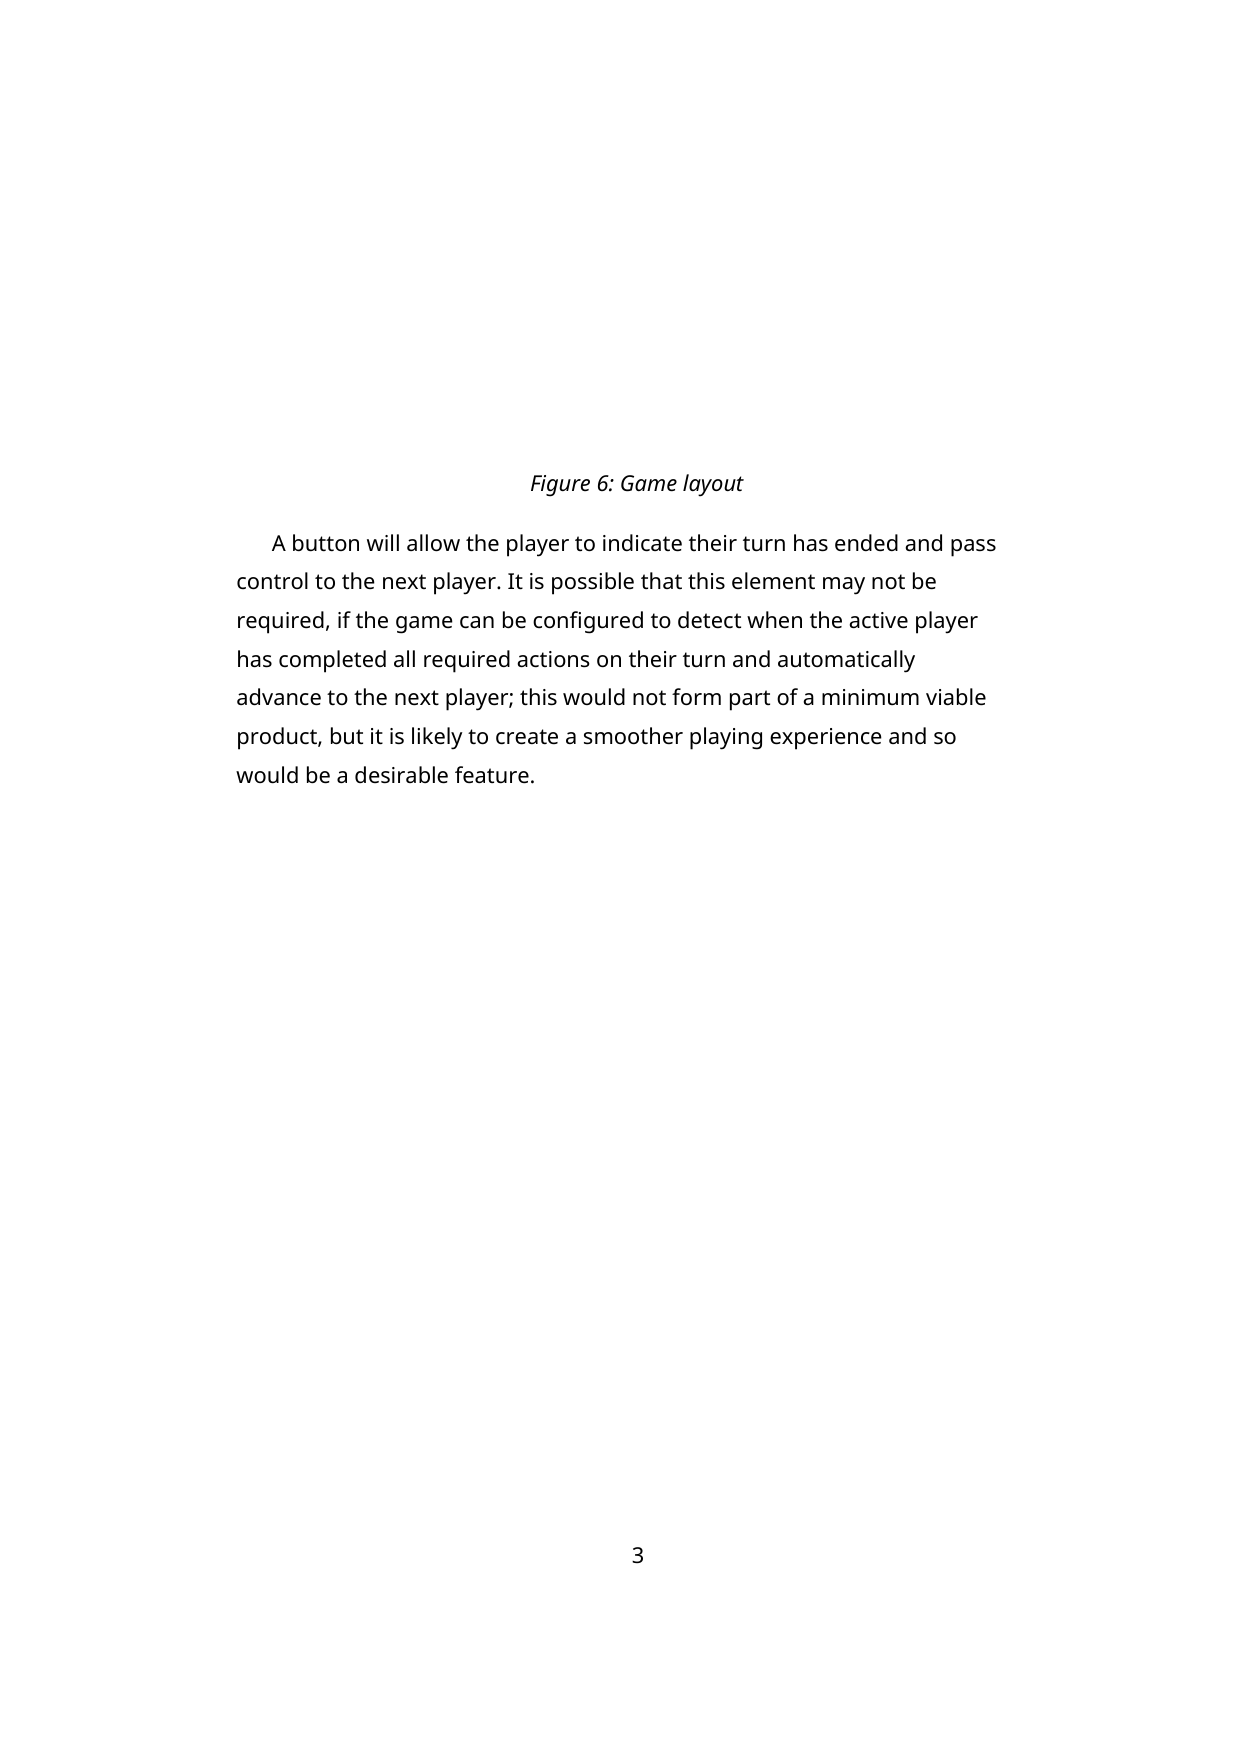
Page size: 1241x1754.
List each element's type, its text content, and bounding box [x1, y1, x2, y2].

text A button will allow the player to indicate their turn has ended and pass control to the next player. It is possible that this element may not be required, if the game can be configured to detect when the active player has completed all required actions on their turn and automatically advance to the next player; this would not form part of a minimum viable product, but it is likely to create a smoother playing experience and so would be a desirable feature. [236, 528, 1004, 789]
text Figure 6: Game layout [236, 468, 1004, 498]
